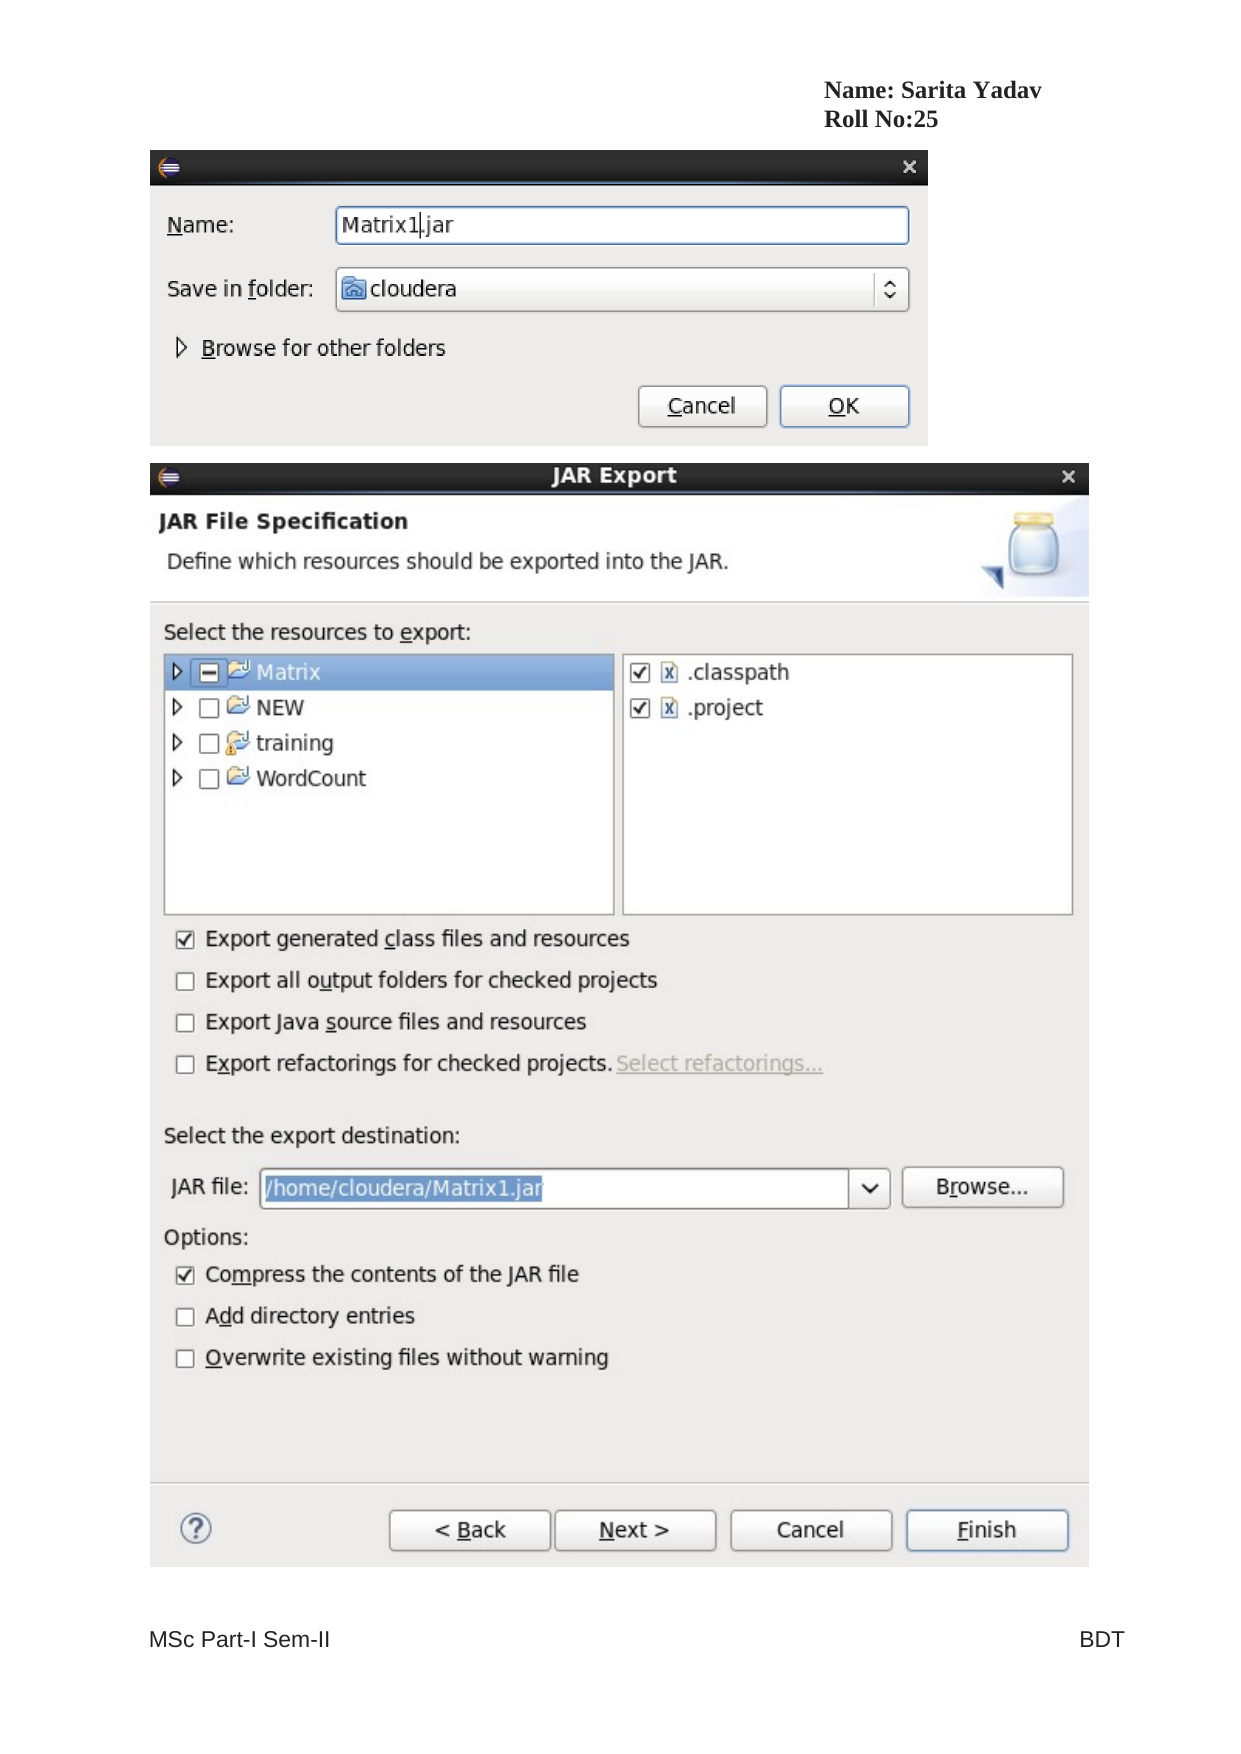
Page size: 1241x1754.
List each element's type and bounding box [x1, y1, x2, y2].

picture [150, 463, 1089, 1567]
picture [149, 149, 928, 446]
